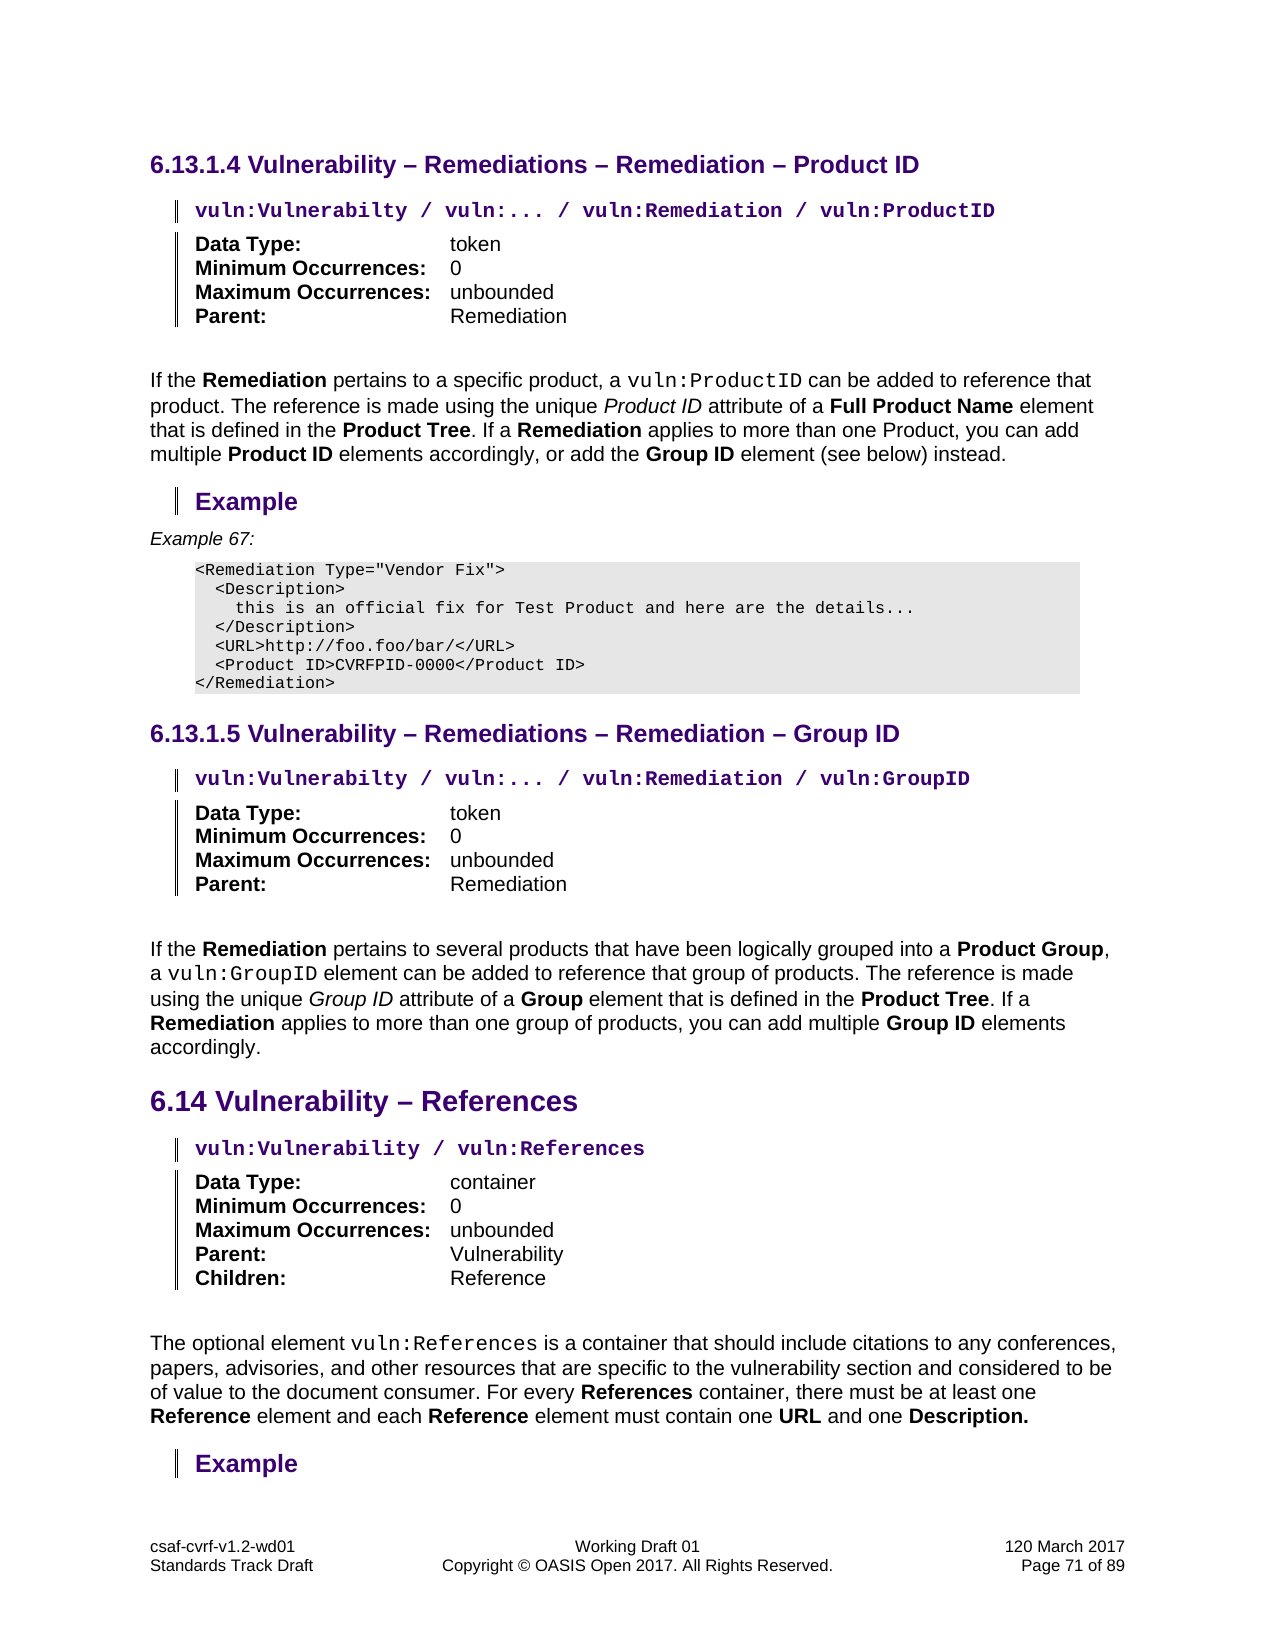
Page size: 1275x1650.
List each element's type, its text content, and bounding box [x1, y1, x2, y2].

text </Remediation> [195, 675, 1080, 694]
subtitle vuln:Vulnerability / vuln:References [178, 1138, 1125, 1162]
text Example : [150, 528, 1125, 549]
text this is an official fix for Test Product and here are the details... </Description> [195, 599, 1080, 637]
subtitle Vulnerability – References [150, 1083, 1125, 1117]
text Data Type: token Minimum Occurrences: 0 Maximum Occurrences: unbounded Parent: Remediation [178, 800, 1080, 896]
subtitle vuln:Vulnerabilty / vuln:... / vuln:Remediation / vuln:GroupID [175, 768, 1125, 792]
subtitle vuln:Vulnerabilty / vuln:... / vuln:Remediation / vuln:ProductID [175, 199, 1125, 223]
subtitle Vulnerability – Remediations – Remediation – Product ID [150, 150, 1125, 179]
text The optional element vuln:References is a container that should include citations to any conferences, papers, advisories, and other resources that are specific to the vulnerability section and considered to be of value to the document consumer. For every References container, there must be at least one Reference element and each Reference element must contain one URL and one Description. [150, 1330, 1125, 1428]
subtitle Vulnerability – Remediations – Remediation – Group ID [150, 719, 1125, 748]
text <Product ID>CVRFPID-0000</Product ID> [195, 656, 1080, 675]
text <Remediation Type="Vendor Fix"> [195, 562, 1080, 581]
text If the Remediation pertains to a specific product, a vuln:ProductID can be added to reference that product. The reference is made using the unique Product ID attribute of a Full Product Name element that is defined in the Product Tree. If a Remediation applies to more than one Product, you can add multiple Product ID elements accordingly, or add the Group ID element (see below) instead. [150, 368, 1125, 466]
text Data Type: token Minimum Occurrences: 0 Maximum Occurrences: unbounded Parent: Remediation [178, 232, 1080, 327]
text Data Type: container Minimum Occurrences: 0 Maximum Occurrences: unbounded Parent: Vulnerability Children: Reference [178, 1170, 1080, 1290]
text <URL>http://foo.foo/bar/</URL> [195, 637, 1080, 656]
subtitle Example [178, 1449, 1125, 1478]
text <Description> [195, 581, 1080, 599]
text If the Remediation pertains to several products that have been logically grouped into a Product Group, a vuln:GroupID element can be added to reference that group of products. The reference is made using the unique Group ID attribute of a Group element that is defined in the Product Tree. If a Remediation applies to more than one group of products, you can add multiple Group ID elements accordingly. [150, 937, 1125, 1058]
subtitle Example [178, 487, 1125, 515]
